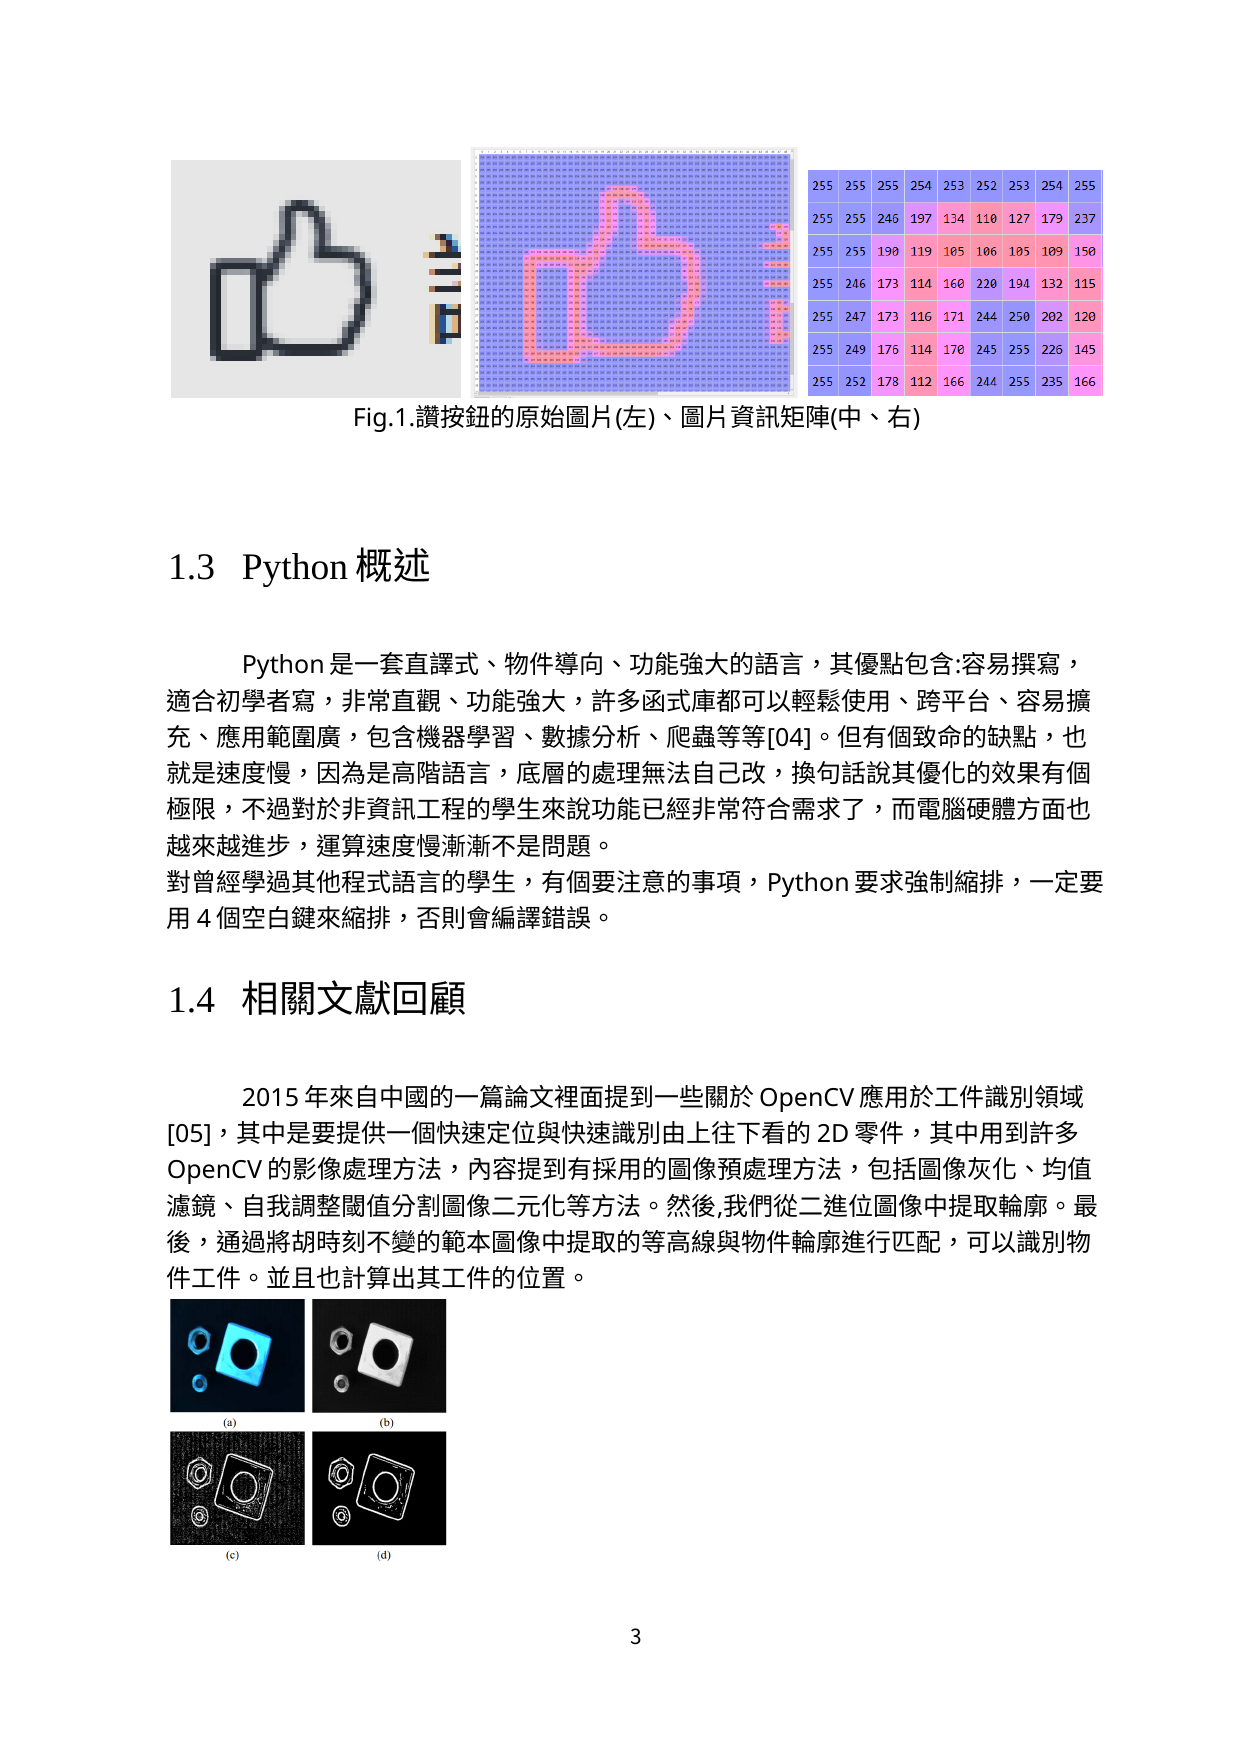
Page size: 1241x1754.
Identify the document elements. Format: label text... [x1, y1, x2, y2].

picture [166, 1295, 452, 1564]
text 2015年來自中國的一篇論文裡面提到一些關於OpenCV應用於工件識別領域[05]，其中是要提供一個快速定位與快速識別由上往下看的2D零件，其中用到許多OpenCV的影像處理方法，內容提到有採用的圖像預處理方法，包括圖像灰化、均值濾鏡、自我調整閾值分割圖像二元化等方法。然後,我們從二進位圖像中提取輪廓。最後，通過將胡時刻不變的範本圖像中提取的等高線與物件輪廓進行匹配，可以識別物件工件。並且也計算出其工件的位置。 [167, 1077, 1105, 1295]
text 對曾經學過其他程式語言的學生，有個要注意的事項，Python要求強制縮排，一定要用4個空白鍵來縮排，否則會編譯錯誤。 [167, 862, 1105, 935]
subtitle 1.3 Python概述 [168, 536, 1103, 591]
text Python是一套直譯式、物件導向、功能強大的語言，其優點包含:容易撰寫，適合初學者寫，非常直觀、功能強大，許多函式庫都可以輕鬆使用、跨平台、容易擴充、應用範圍廣，包含機器學習、數據分析、爬蟲等等[04]。但有個致命的缺點，也就是速度慢，因為是高階語言，底層的處理無法自己改，換句話說其優化的效果有個極限，不過對於非資訊工程的學生來說功能已經非常符合需求了，而電腦硬體方面也越來越進步，運算速度慢漸漸不是問題。 [167, 645, 1105, 862]
picture [171, 160, 461, 398]
subtitle 1.4 相關文獻回顧 [168, 969, 1103, 1023]
picture [808, 170, 1103, 396]
text Fig.1.讚按鈕的原始圖片(左)、圖片資訊矩陣(中、右) [168, 398, 1105, 434]
picture [470, 147, 798, 398]
